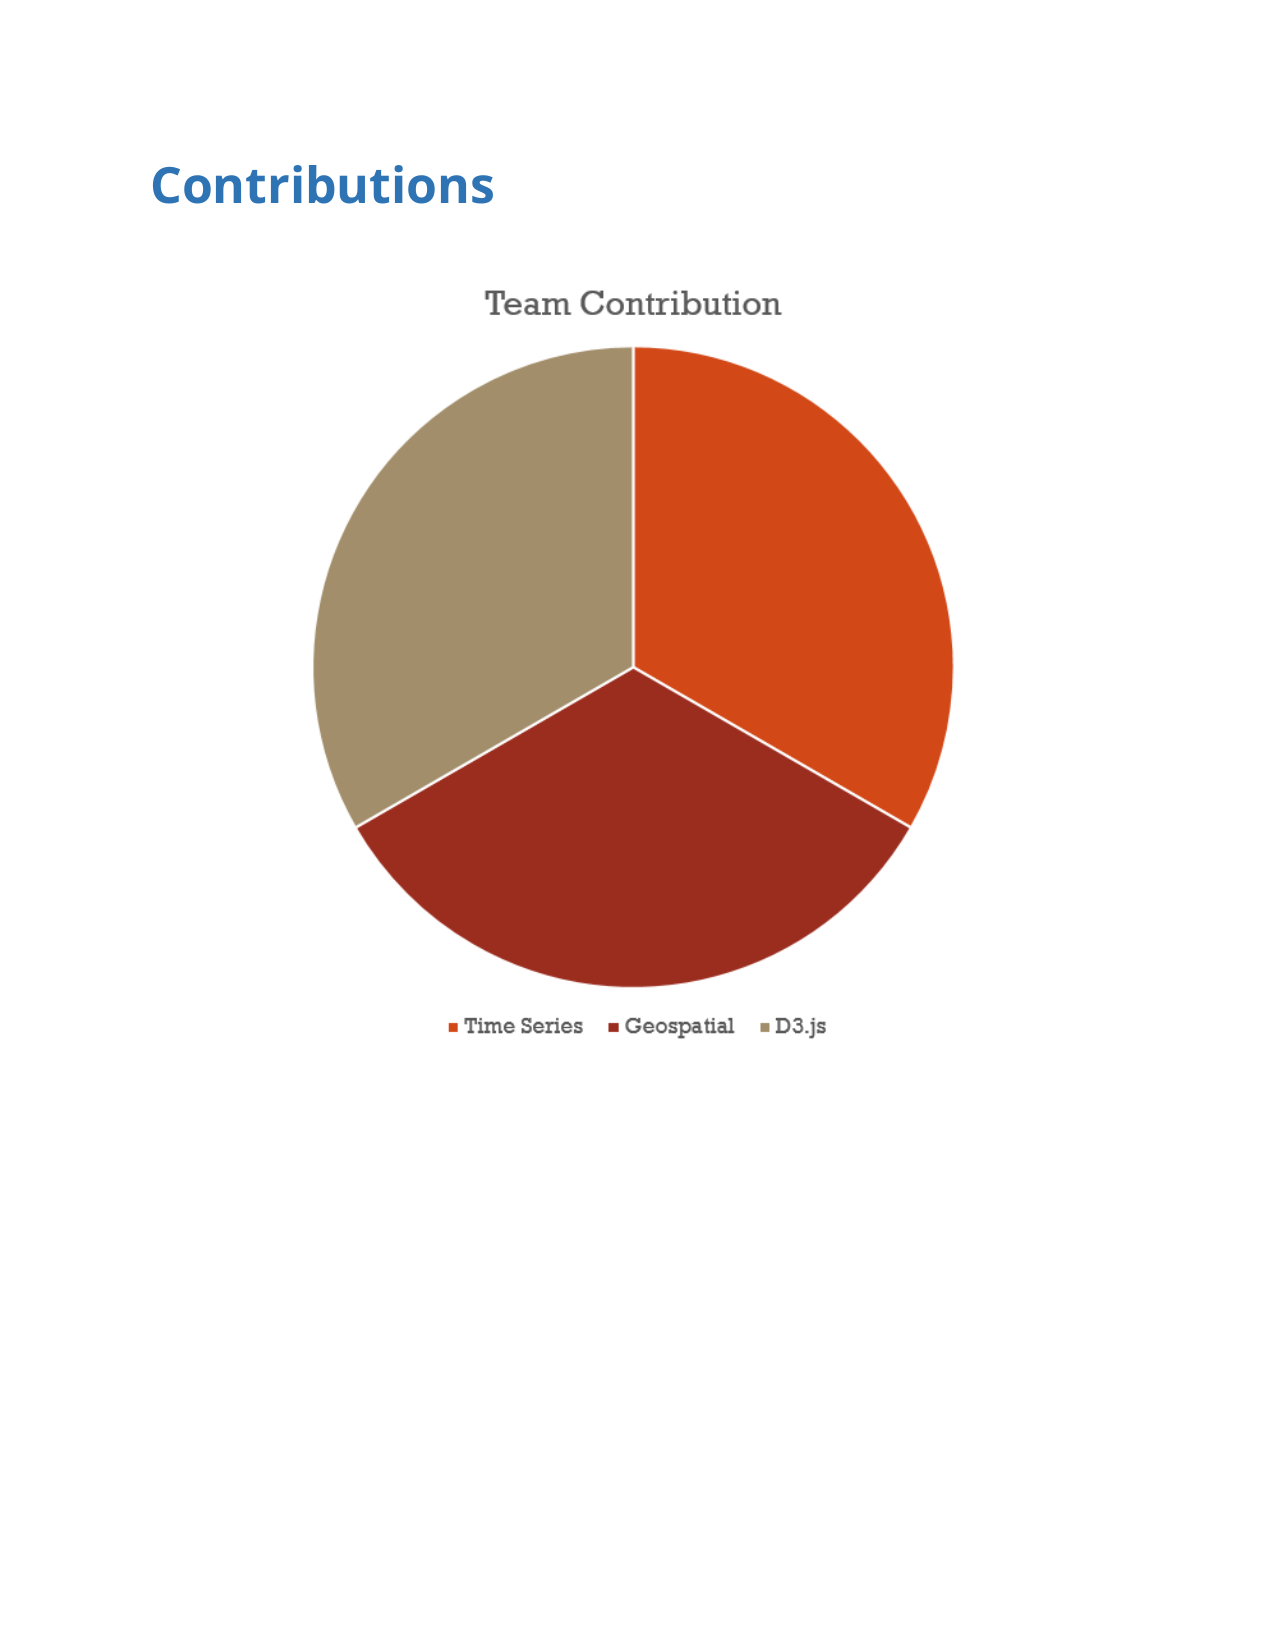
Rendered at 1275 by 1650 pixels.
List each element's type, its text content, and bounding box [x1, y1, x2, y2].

picture [150, 223, 1125, 1073]
subtitle Contributions [150, 150, 1125, 218]
